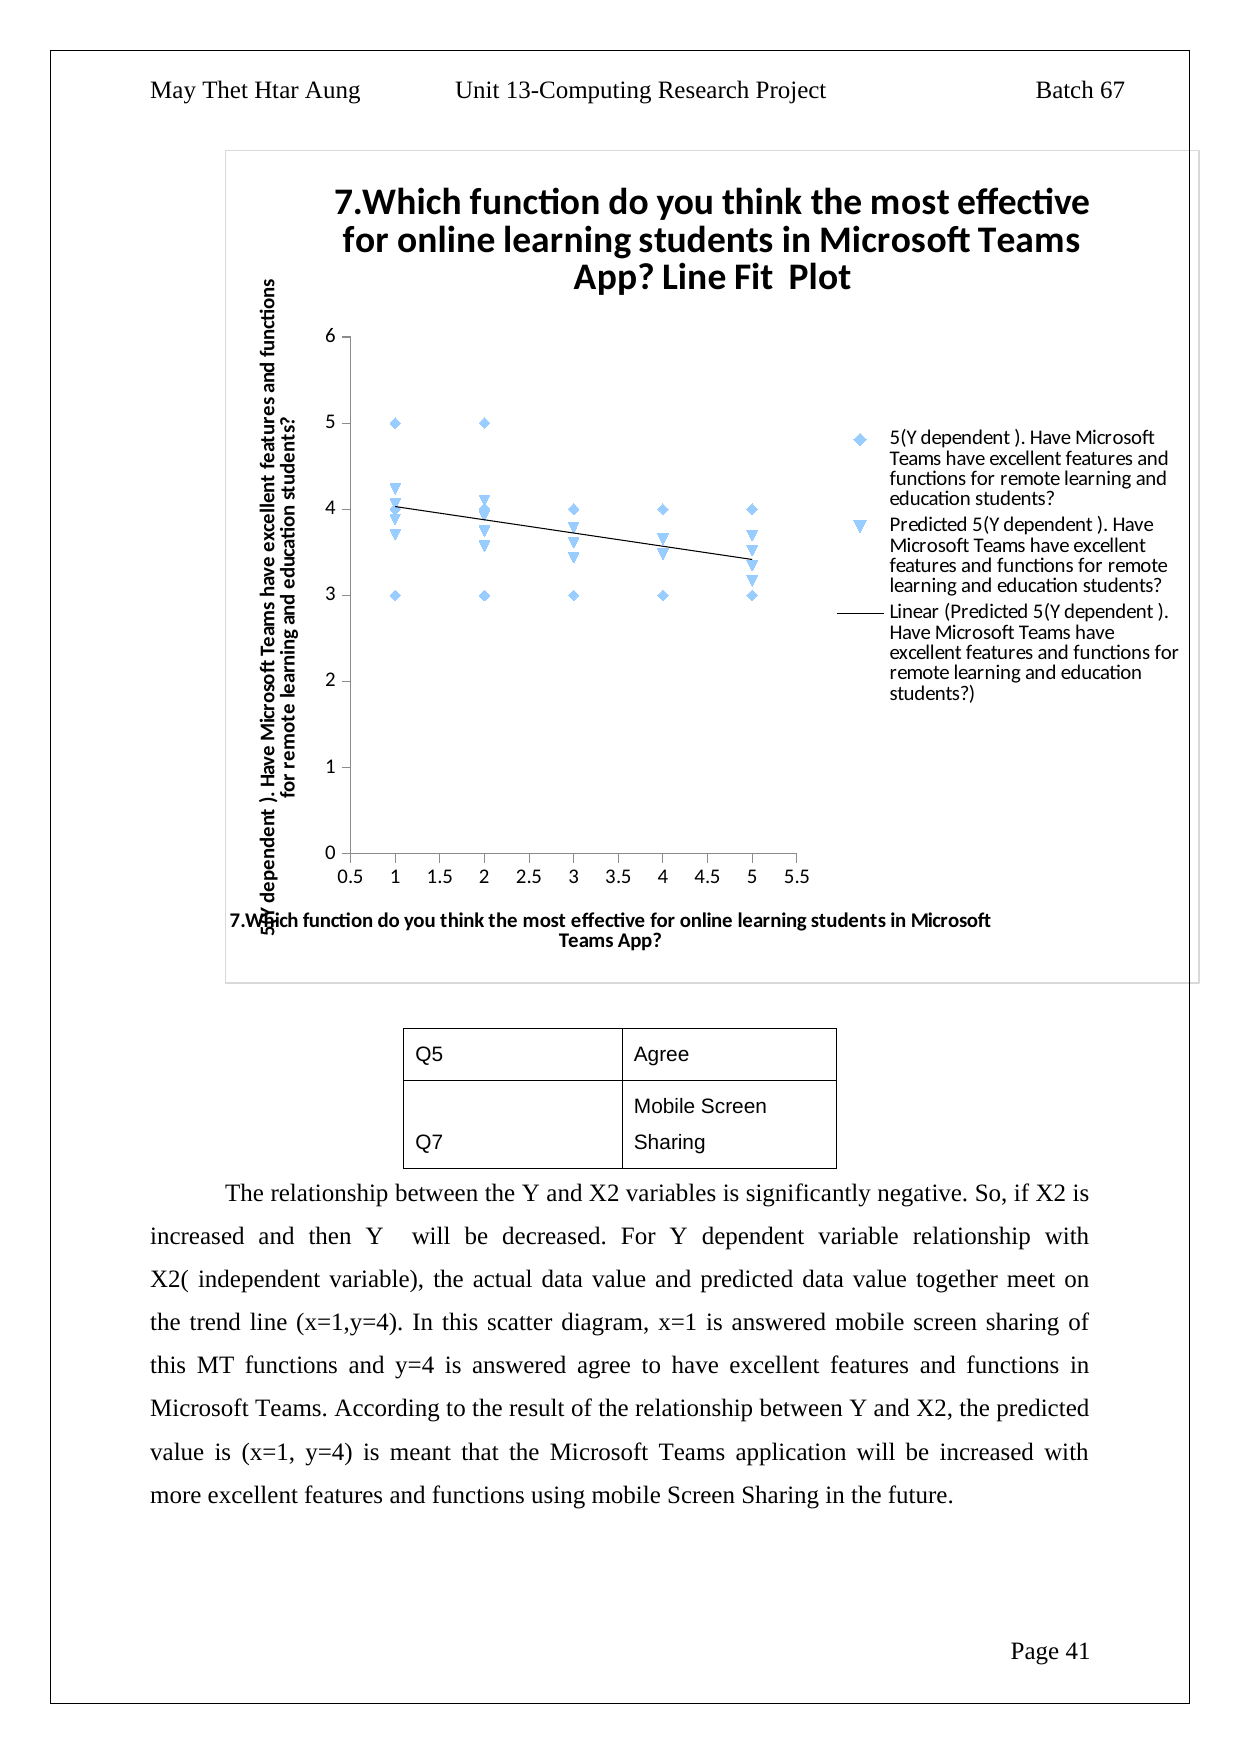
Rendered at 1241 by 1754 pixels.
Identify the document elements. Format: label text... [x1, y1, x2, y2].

table_cell Q7 [404, 1081, 622, 1168]
table_header Agree [623, 1029, 836, 1080]
table_header Q5 [404, 1029, 622, 1080]
text The relationship between the Y and X2 variables is significantly negative. So, if X2 is increased and then Y will be decreased. For Y dependent variable relationship with X2( independent variable), the actual data value and predicted data value together meet on the trend line (x=1,y=4). In this scatter diagram, x=1 is answered mobile screen sharing of this MT functions and y=4 is answered agree to have excellent features and functions in Microsoft Teams. According to the result of the relationship between Y and X2, the predicted value is (x=1, y=4) is meant that the Microsoft Teams application will be increased with more excellent features and functions using mobile Screen Sharing in the future. [150, 1178, 1090, 1508]
table_cell Mobile Screen Sharing [623, 1081, 836, 1168]
